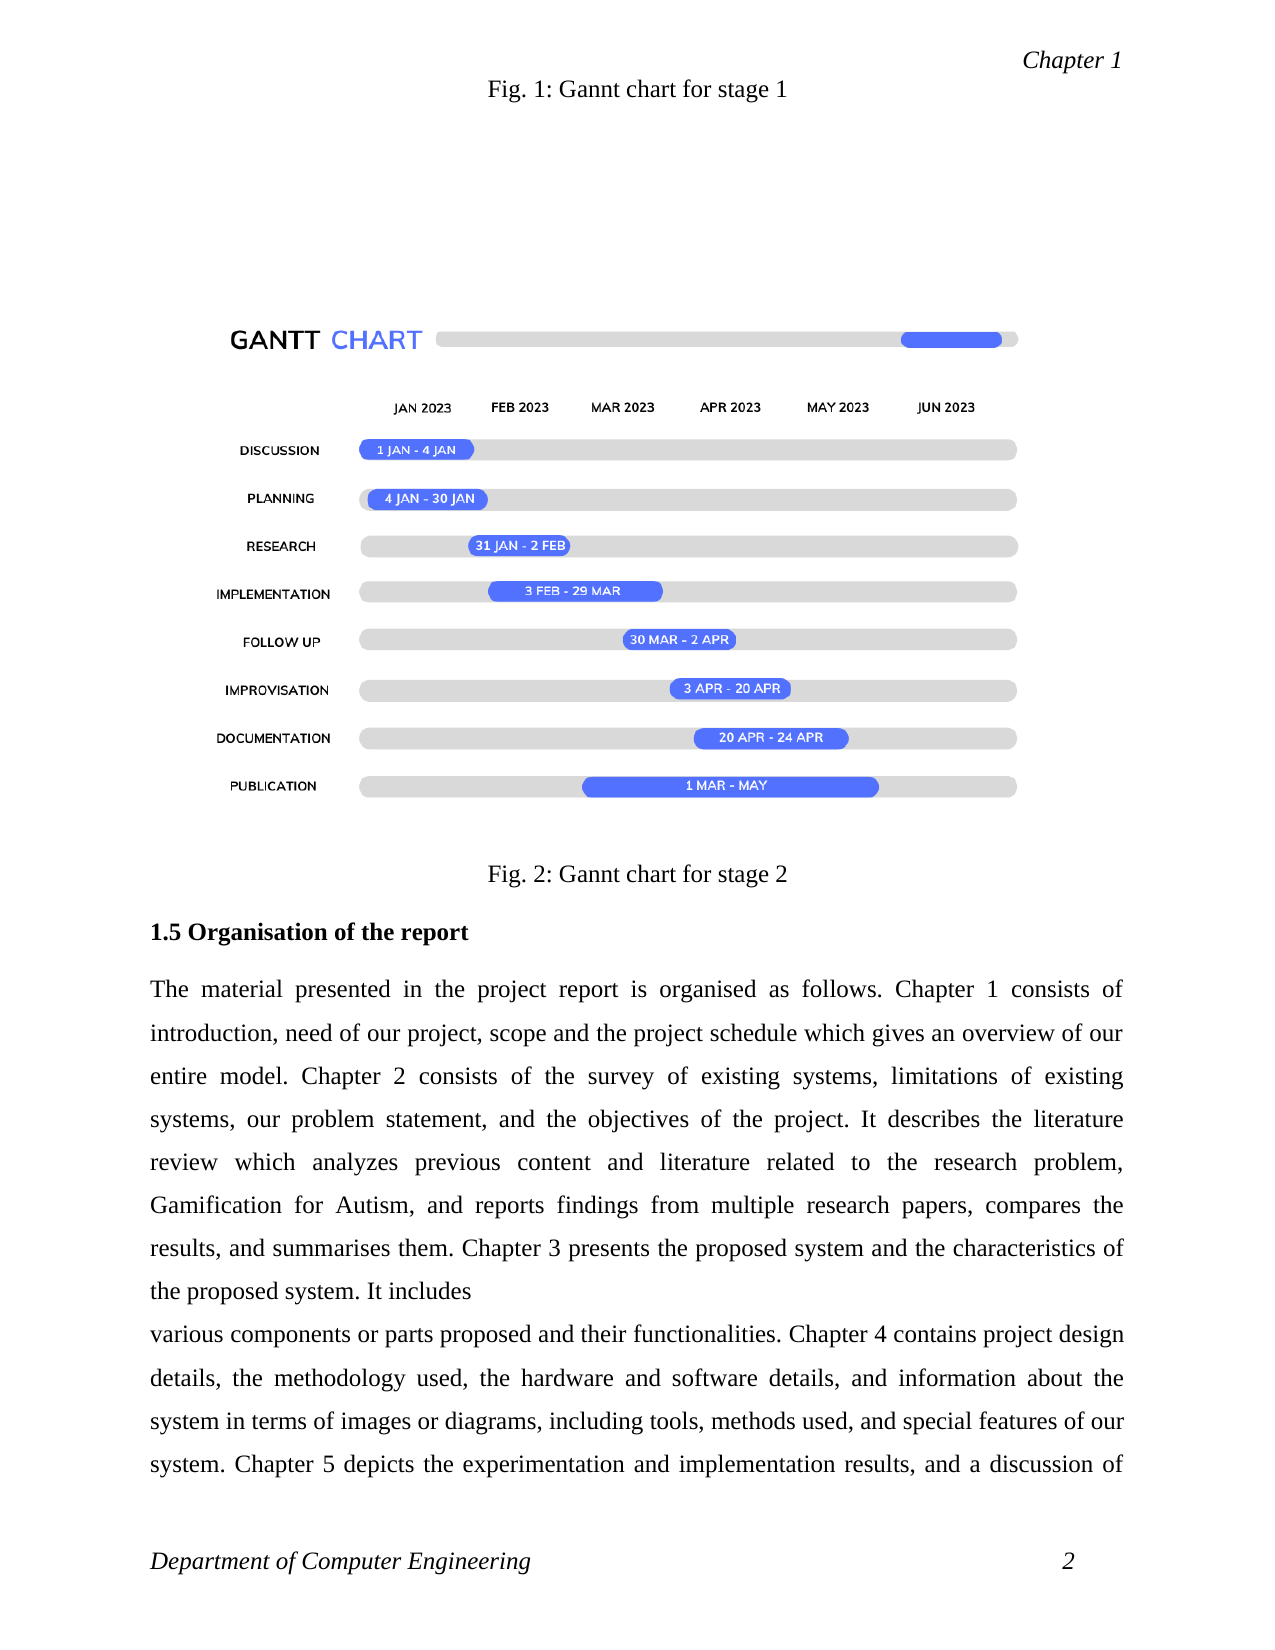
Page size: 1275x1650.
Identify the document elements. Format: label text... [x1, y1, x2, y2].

text 1.5 Organisation of the report [150, 917, 1125, 946]
text Fig. 2: Gannt chart for stage 2 [150, 859, 1125, 888]
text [150, 1319, 1125, 1478]
text The material presented in the project report is organised as follows. Chapter 1 consists of introduction, need of our project, scope and the project schedule which gives an overview of our entire model. Chapter 2 consists of the survey of existing systems, limitations of existing systems, our problem statement, and the objectives of the project. It describes the literature review which analyzes previous content and literature related to the research problem, Gamification for Autism, and reports findings from multiple research papers, compares the results, and summarises them. Chapter 3 presents the proposed system and the characteristics of the proposed system. It includes [150, 974, 1125, 1305]
picture [191, 297, 1084, 830]
text Fig. 1: Gannt chart for stage 1 [150, 74, 1125, 102]
